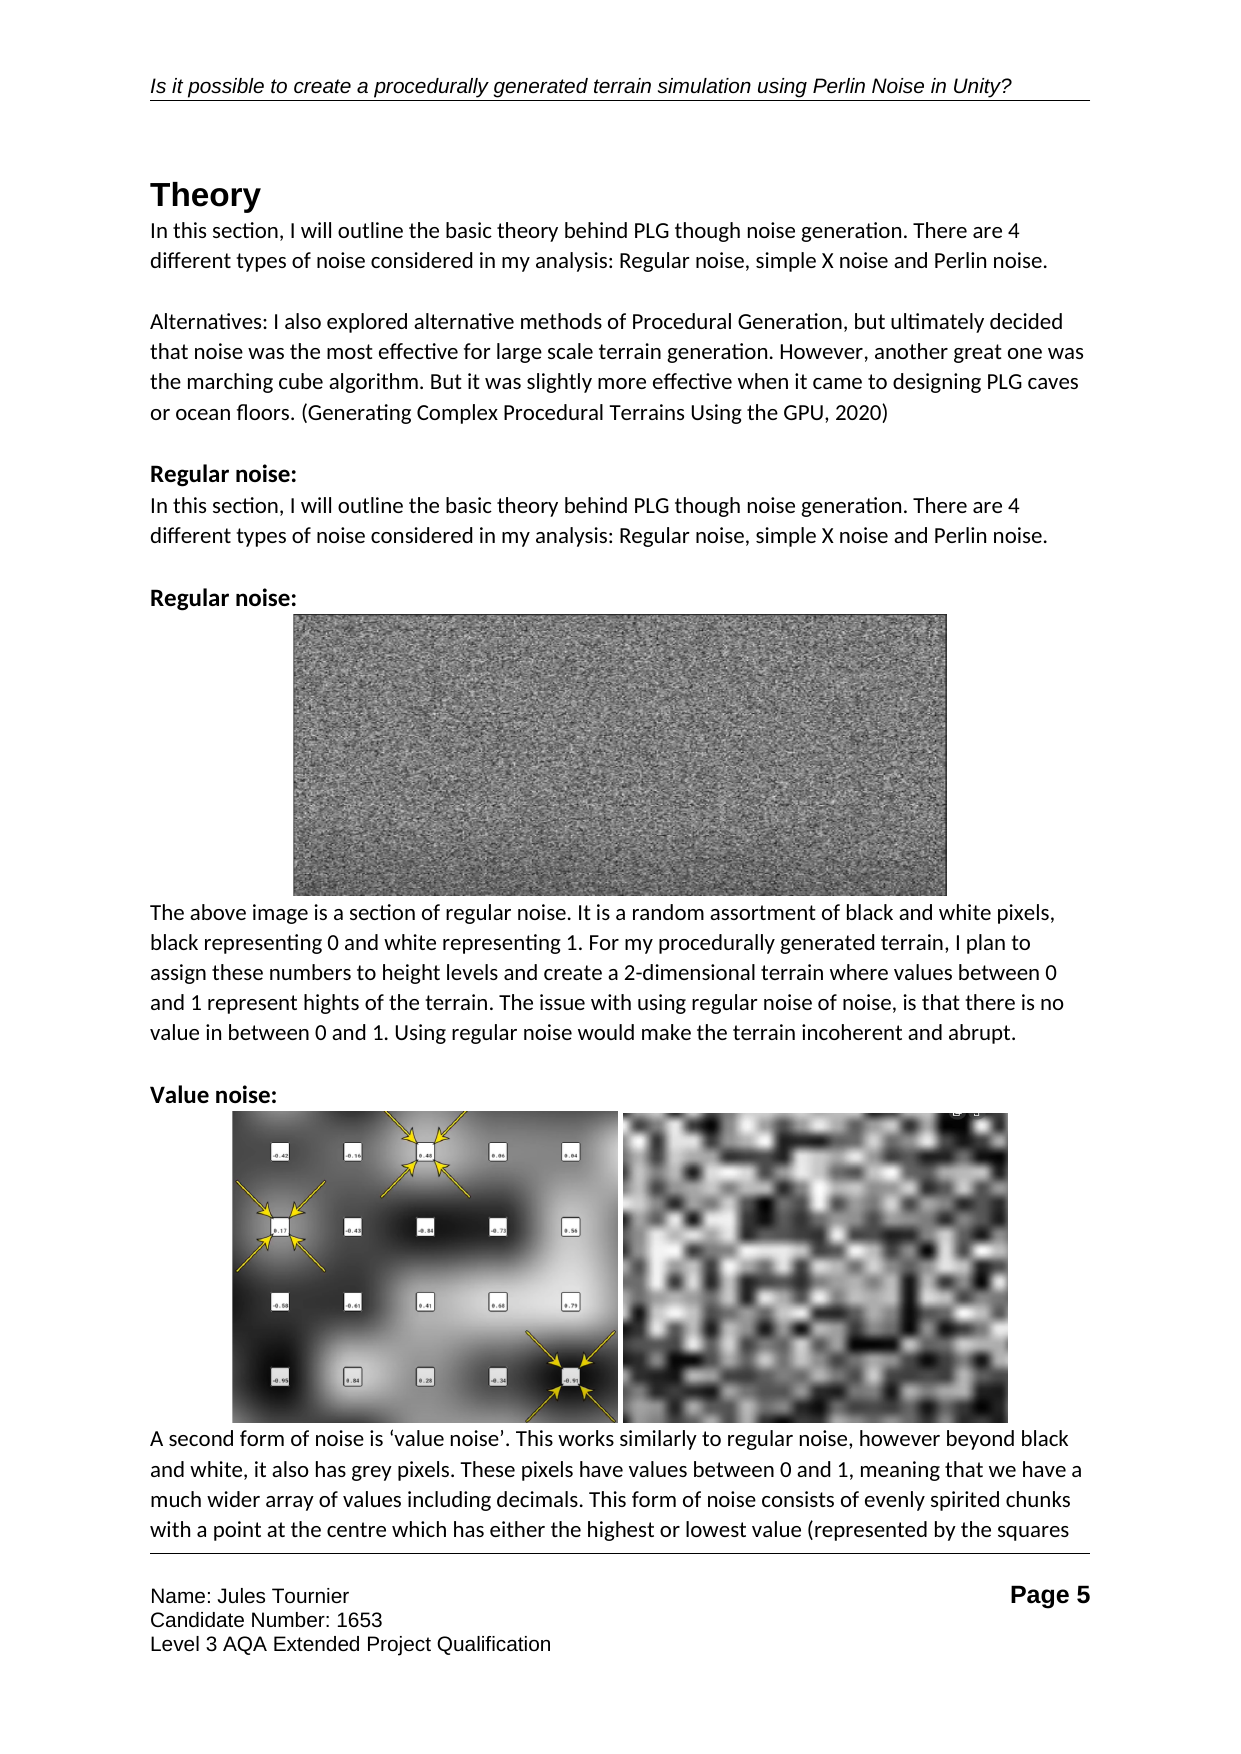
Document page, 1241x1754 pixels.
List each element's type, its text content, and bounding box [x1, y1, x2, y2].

text Regular noise: [150, 458, 1090, 489]
picture [232, 1111, 618, 1423]
text Alternatives: I also explored alternative methods of Procedural Generation, but ultimately decided that noise was the most effective for large scale terrain generation. However, another great one was the marching cube algorithm. But it was slightly more effective when it came to designing PLG caves or ocean floors. [150, 307, 1090, 426]
picture [623, 1113, 1008, 1423]
subtitle Theory [150, 175, 1090, 213]
text Value noise: [150, 1079, 1090, 1109]
text Regular noise: [150, 582, 1090, 612]
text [150, 1424, 1090, 1543]
text In this section, I will outline the basic theory behind PLG though noise generation. There are 4 different types of noise considered in my analysis: Regular noise, simple X noise and Perlin noise. [150, 216, 1090, 275]
text In this section, I will outline the basic theory behind PLG though noise generation. There are 4 different types of noise considered in my analysis: Regular noise, simple X noise and Perlin noise. [150, 491, 1090, 549]
picture [293, 614, 947, 896]
text The above image is a section of regular noise. It is a random assortment of black and white pixels, black representing 0 and white representing 1. For my procedurally generated terrain, I plan to assign these numbers to height levels and create a 2-dimensional terrain where values between 0 and 1 represent hights of the terrain. The issue with using regular noise of noise, is that there is no value in between 0 and 1. Using regular noise would make the terrain incoherent and abrupt. [150, 898, 1090, 1046]
